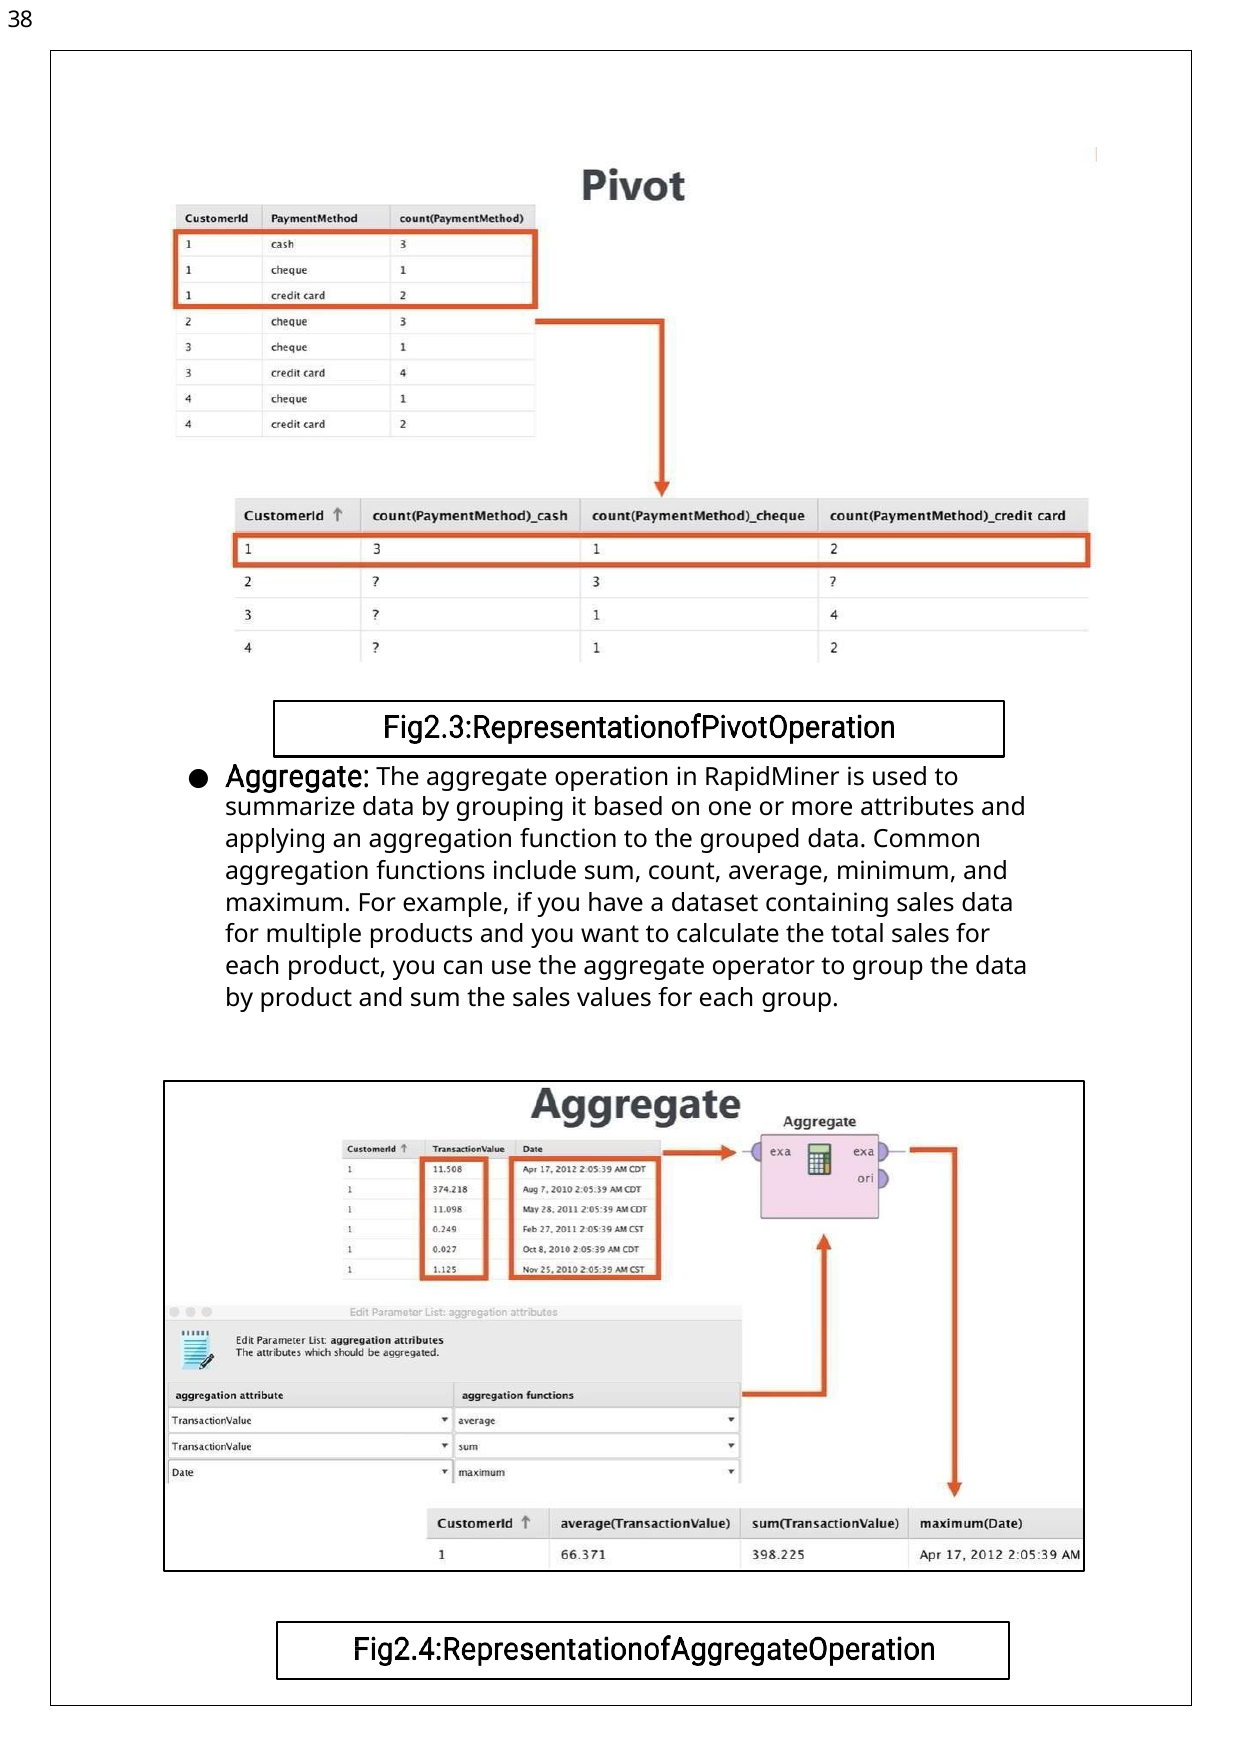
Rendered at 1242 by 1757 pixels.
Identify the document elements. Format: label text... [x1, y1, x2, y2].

picture [385, 713, 894, 744]
list The aggregate operation in RapidMiner is used to summarize data by grouping it based on one or more attributes and applying an aggregation function to the grouped data. Common aggregation functions include sum, count, average, minimum, and maximum. For example, if you have a dataset containing sales data for multiple products and you want to calculate the total sales for each product, you can use the aggregate operator to group the data by product and sum the sales values for each group. [187, 760, 1052, 1014]
picture [165, 1082, 1083, 1570]
picture [169, 147, 1097, 663]
picture [355, 1635, 934, 1666]
